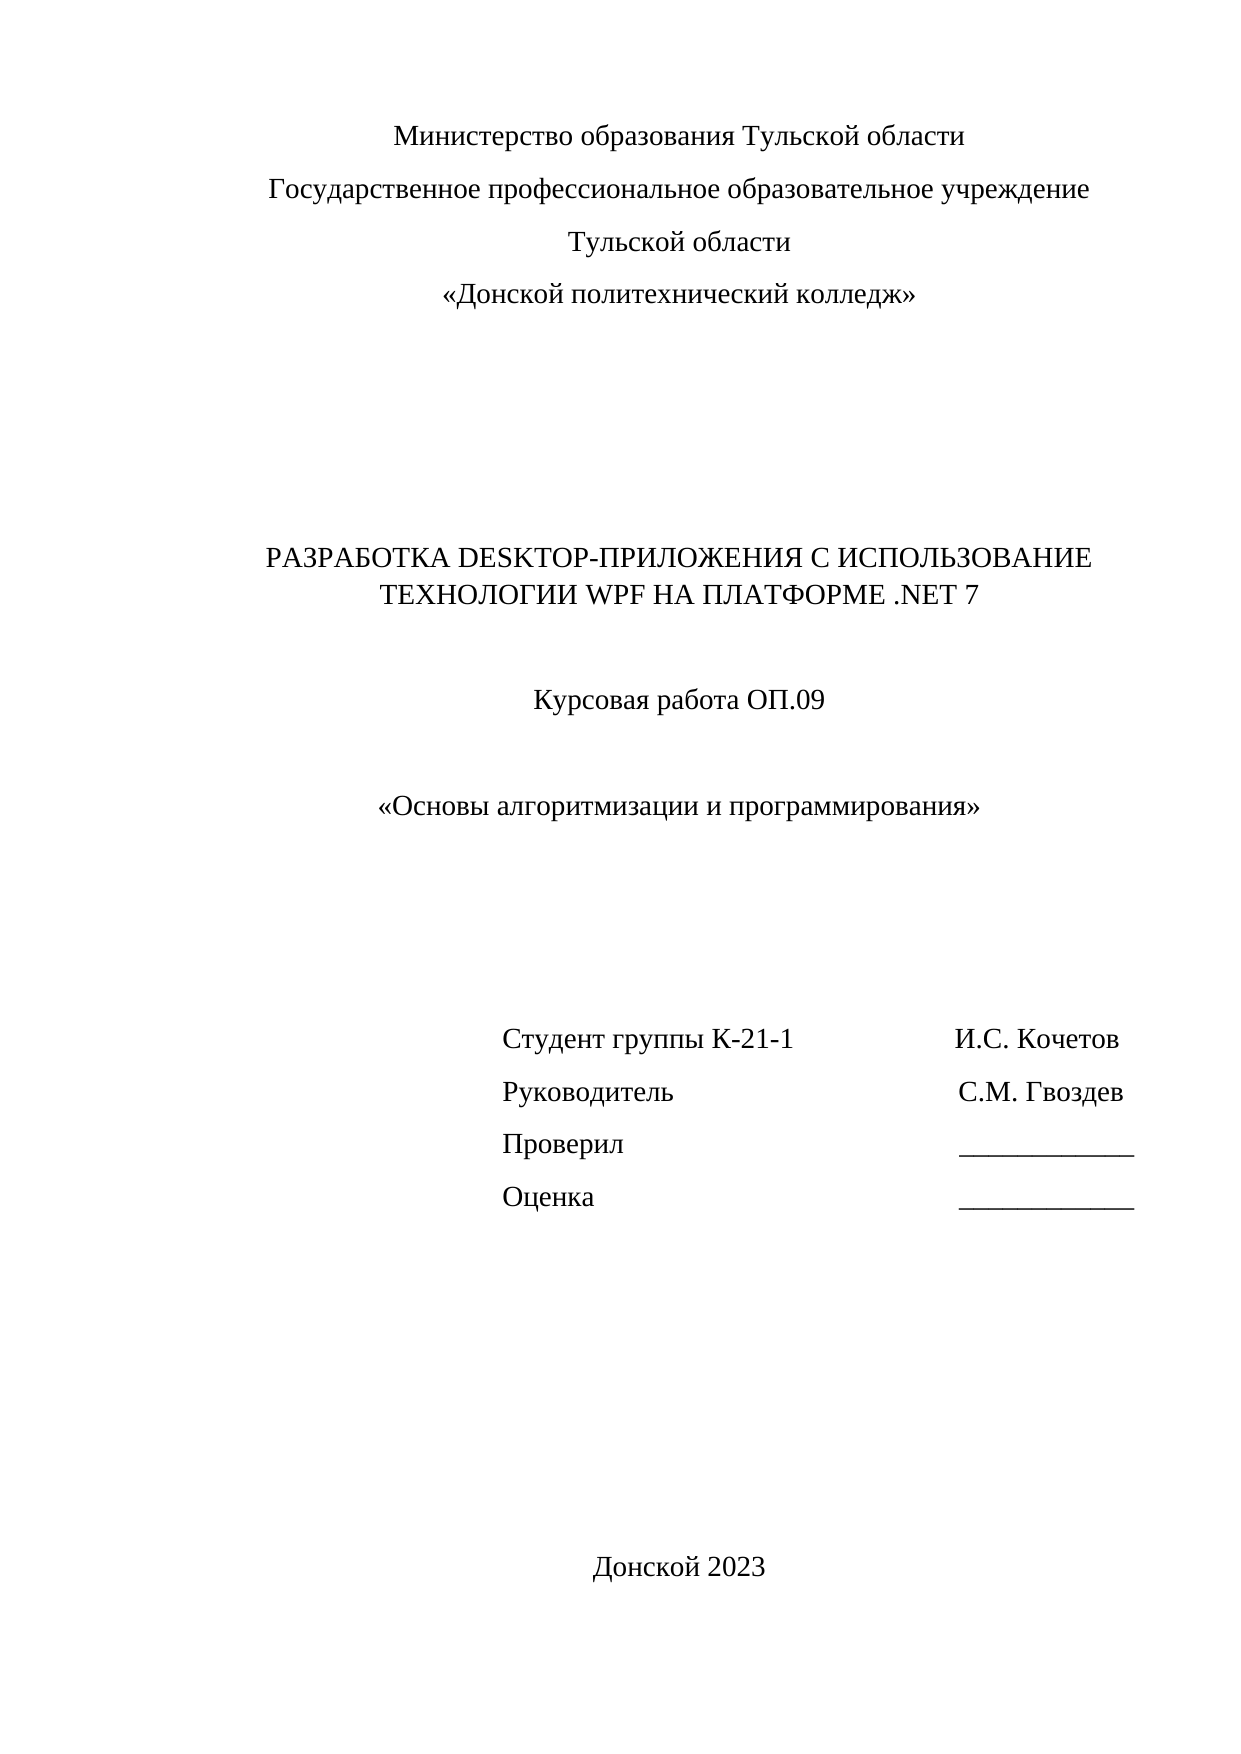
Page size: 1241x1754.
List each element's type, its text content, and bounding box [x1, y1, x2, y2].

text Курсовая работа ОП.09 [177, 682, 1181, 716]
text «Основы алгоритмизации и программирования» [177, 788, 1181, 822]
text Оценка ____________ [177, 1179, 1181, 1213]
text Государственное профессиональное образовательное учреждение [177, 171, 1181, 204]
text Проверил ____________ [177, 1127, 1181, 1160]
text Тульской области [177, 224, 1181, 257]
text Донской 2023 [177, 1549, 1181, 1583]
text Руководитель С.М. Гвоздев [177, 1074, 1181, 1107]
text Студент группы К-21-1 И.С. Кочетов [177, 1021, 1181, 1054]
text Министерство образования Тульской области [177, 118, 1181, 152]
text РАЗРАБОТКА DESKTOP-ПРИЛОЖЕНИЯ С ИСПОЛЬЗОВАНИЕ ТЕХНОЛОГИИ WPF НА ПЛАТФОРМЕ .NET 7 [177, 541, 1181, 610]
text «Донской политехнический колледж» [177, 277, 1181, 310]
